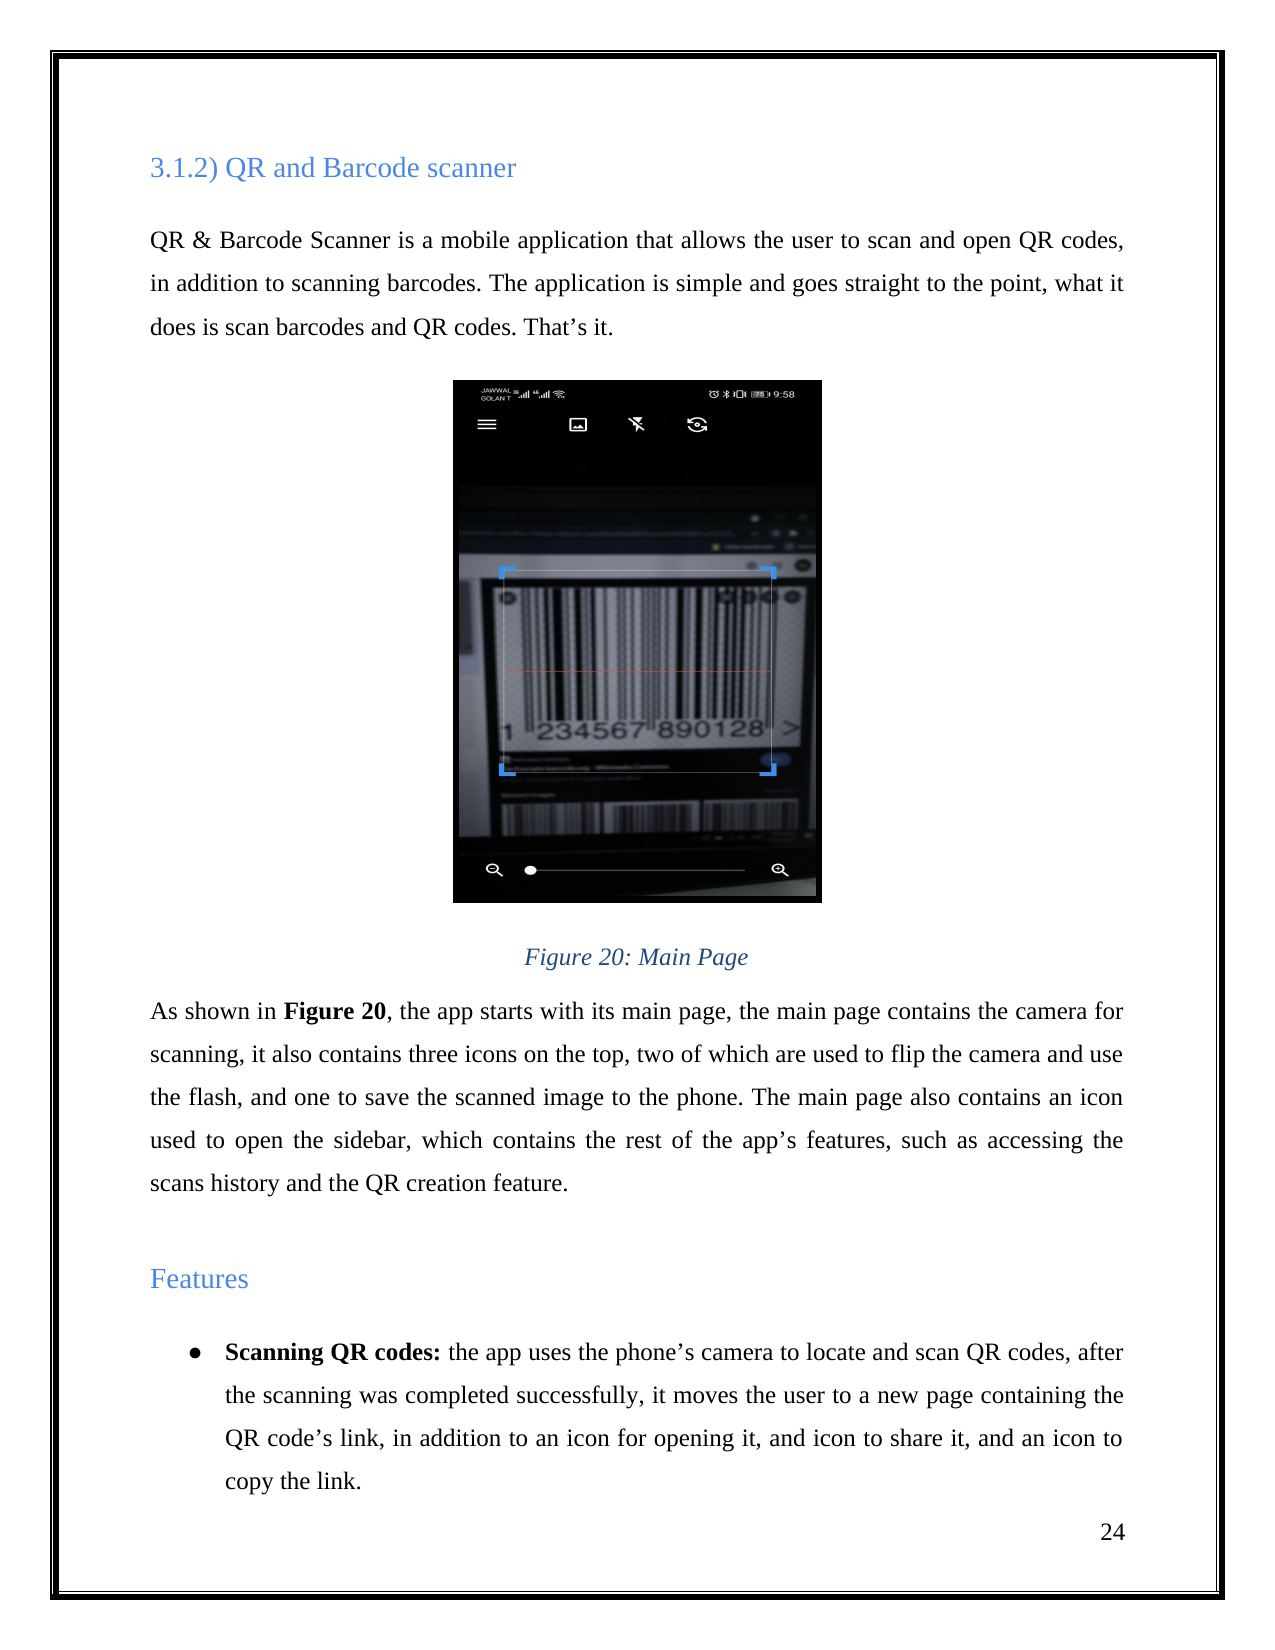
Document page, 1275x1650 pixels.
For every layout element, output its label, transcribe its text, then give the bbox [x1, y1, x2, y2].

text QR & Barcode Scanner is a mobile application that allows the user to scan and open QR codes, in addition to scanning barcodes. The application is simple and goes straight to the point, what it does is scan barcodes and QR codes. That’s it. [150, 225, 1125, 340]
subtitle 3.1.2) QR and Barcode scanner [150, 150, 1125, 183]
list Scanning QR codes: the app uses the phone’s camera to locate and scan QR codes, after the scanning was completed successfully, it moves the user to a new page containing the QR code’s link, in addition to an icon for opening it, and icon to share it, and an icon to copy the link. [187, 1337, 1125, 1495]
picture [459, 386, 816, 896]
text Figure 20: Main Page [150, 942, 1125, 971]
subtitle Features [150, 1261, 1125, 1295]
text As shown in Figure 20, the app starts with its main page, the main page contains the camera for scanning, it also contains three icons on the top, two of which are used to flip the camera and use the flash, and one to save the scanned image to the phone. The main page also contains an icon used to open the sidebar, which contains the rest of the app’s features, such as accessing the scans history and the QR creation feature. [150, 996, 1125, 1197]
